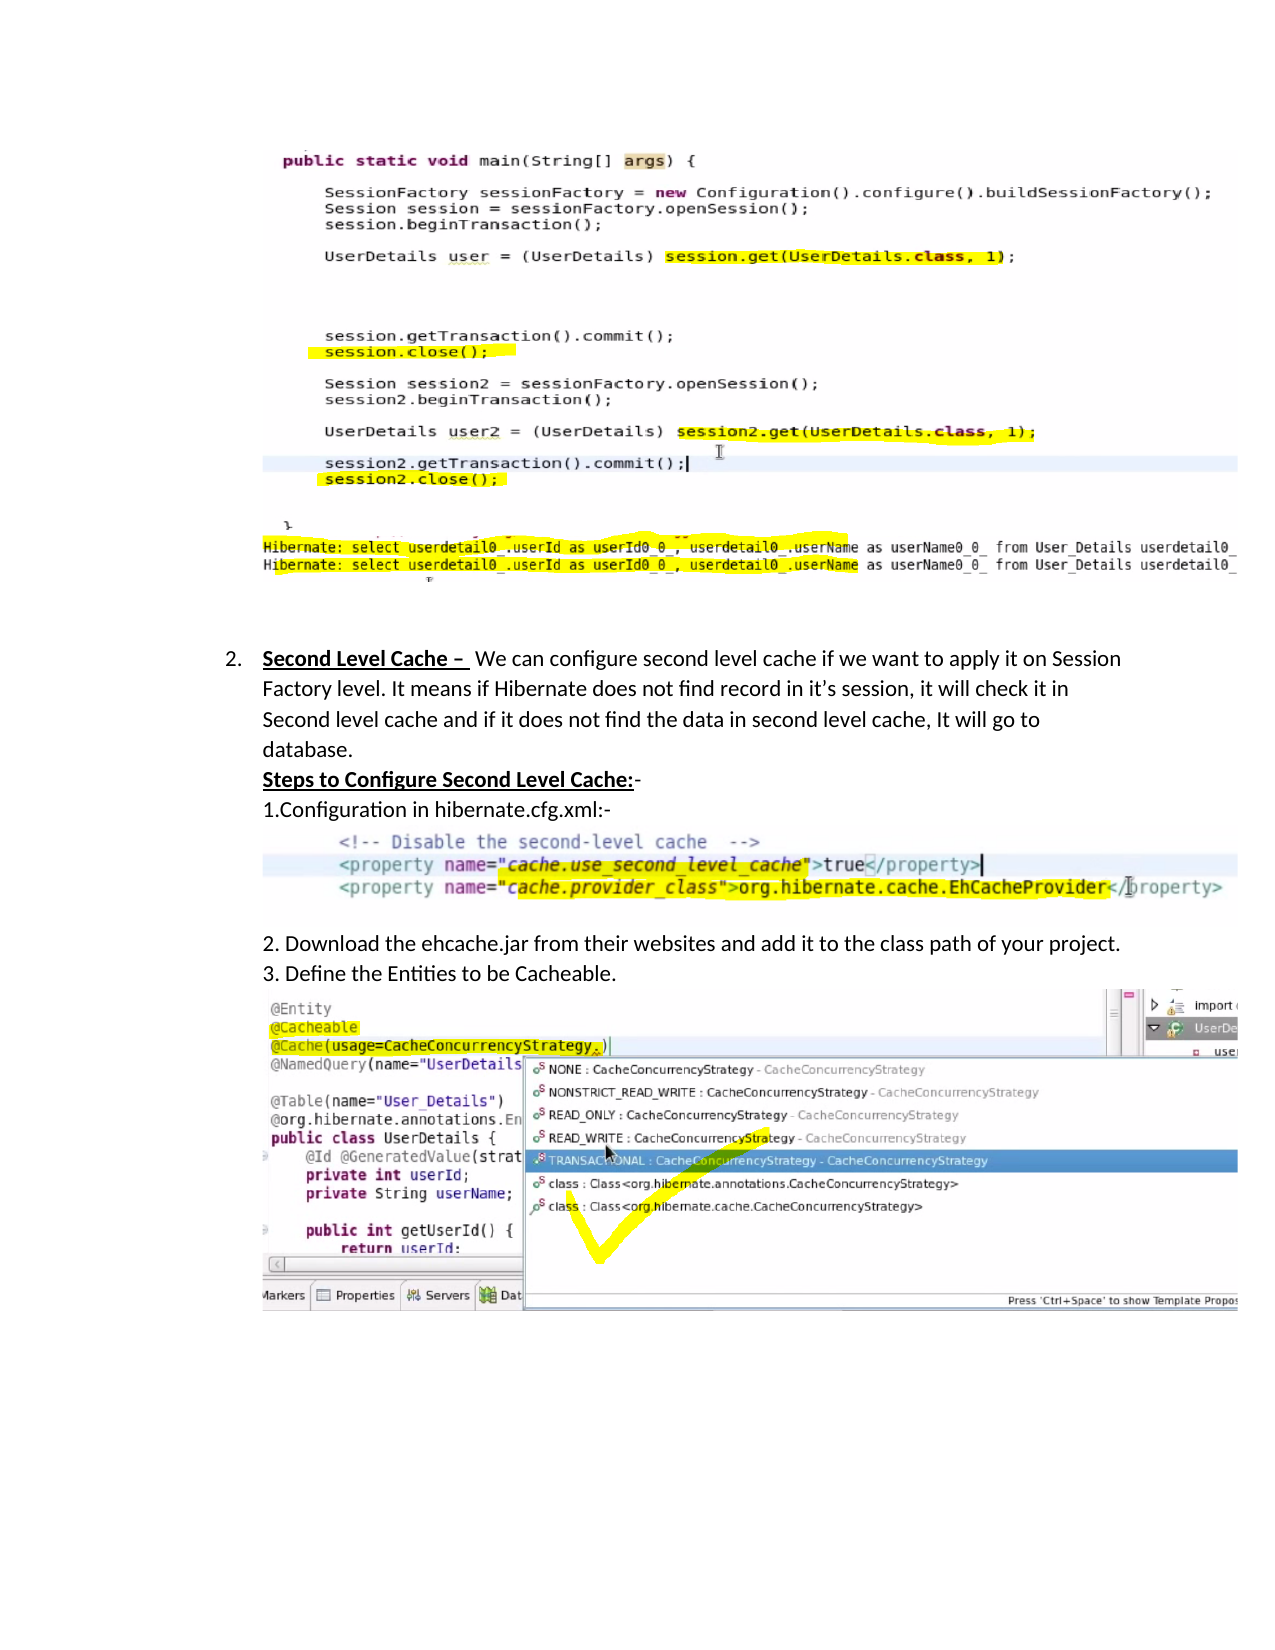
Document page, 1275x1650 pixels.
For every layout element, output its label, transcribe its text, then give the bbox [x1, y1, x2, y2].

list Steps to Configure Second Level Cache:- [262, 765, 1125, 793]
picture [262, 825, 1238, 927]
list 3. Define the Entities to be Cacheable. [262, 959, 1125, 987]
picture [262, 150, 1238, 530]
list 2. Download the ehcache.jar from their websites and add it to the class path of your project. [262, 929, 1125, 957]
picture [262, 989, 1238, 1311]
list Second Level Cache – We can configure second level cache if we want to apply it on Session Factory level. It means if Hibernate does not find record in it’s session, it will check it in Second level cache and if it does not find the data in second level cache, It will go to database. [225, 644, 1125, 763]
list 1.Configuration in hibernate.cfg.xml:- [262, 795, 1125, 823]
picture [262, 531, 1238, 582]
